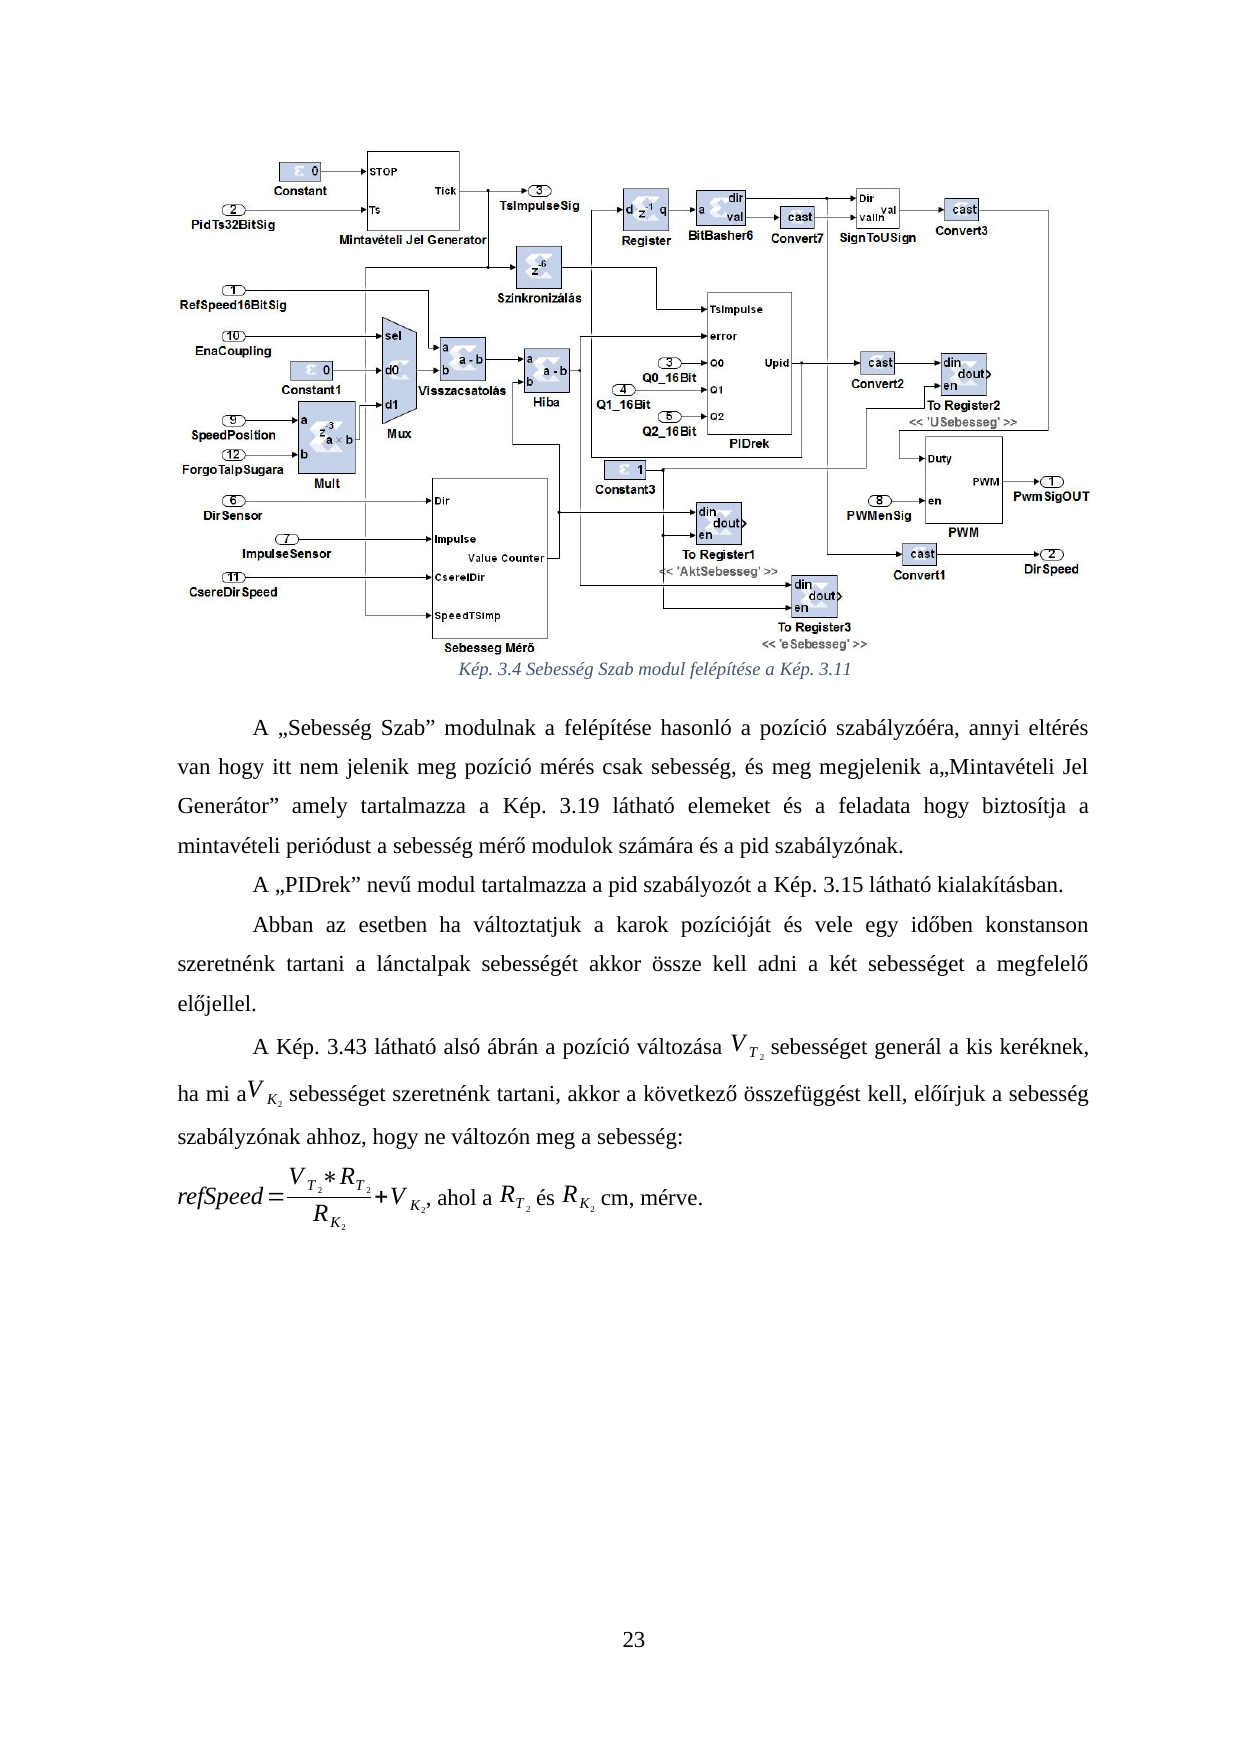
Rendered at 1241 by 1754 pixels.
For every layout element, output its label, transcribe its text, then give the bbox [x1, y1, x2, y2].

text , ahol a és cm, mérve. [177, 1162, 1090, 1233]
picture [177, 149, 1091, 658]
text A „PIDrek” nevű modul tartalmazza a pid szabályozót a Kép. 3.3 látható kialakításban. [177, 871, 1090, 898]
text Abban az esetben ha változtatjuk a karok pozícióját és vele egy időben konstanson szeretnénk tartani a lánctalpak sebességét akkor össze kell adni a két sebességet a megfelelő előjellel. [177, 911, 1090, 1016]
text A Kép. 3.50 látható alsó ábrán a pozíció változása sebességet generál a kis keréknek, ha mi a sebességet szeretnénk tartani, akkor a következő összefüggést kell, előírjuk a sebesség szabályzónak ahhoz, hogy ne változón meg a sebesség: [177, 1029, 1090, 1149]
text A „Sebesség Szab” modulnak a felépítése hasonló a pozíció szabályzóéra, annyi eltérés van hogy itt nem jelenik meg pozíció mérés csak sebesség, és meg megjelenik a„Mintavételi Jel Generátor” amely tartalmazza a Kép. 3.7 látható elemeket és a feladata hogy biztosítja a mintavételi periódust a sebesség mérő modulok számára és a pid szabályzónak. [177, 658, 1090, 858]
